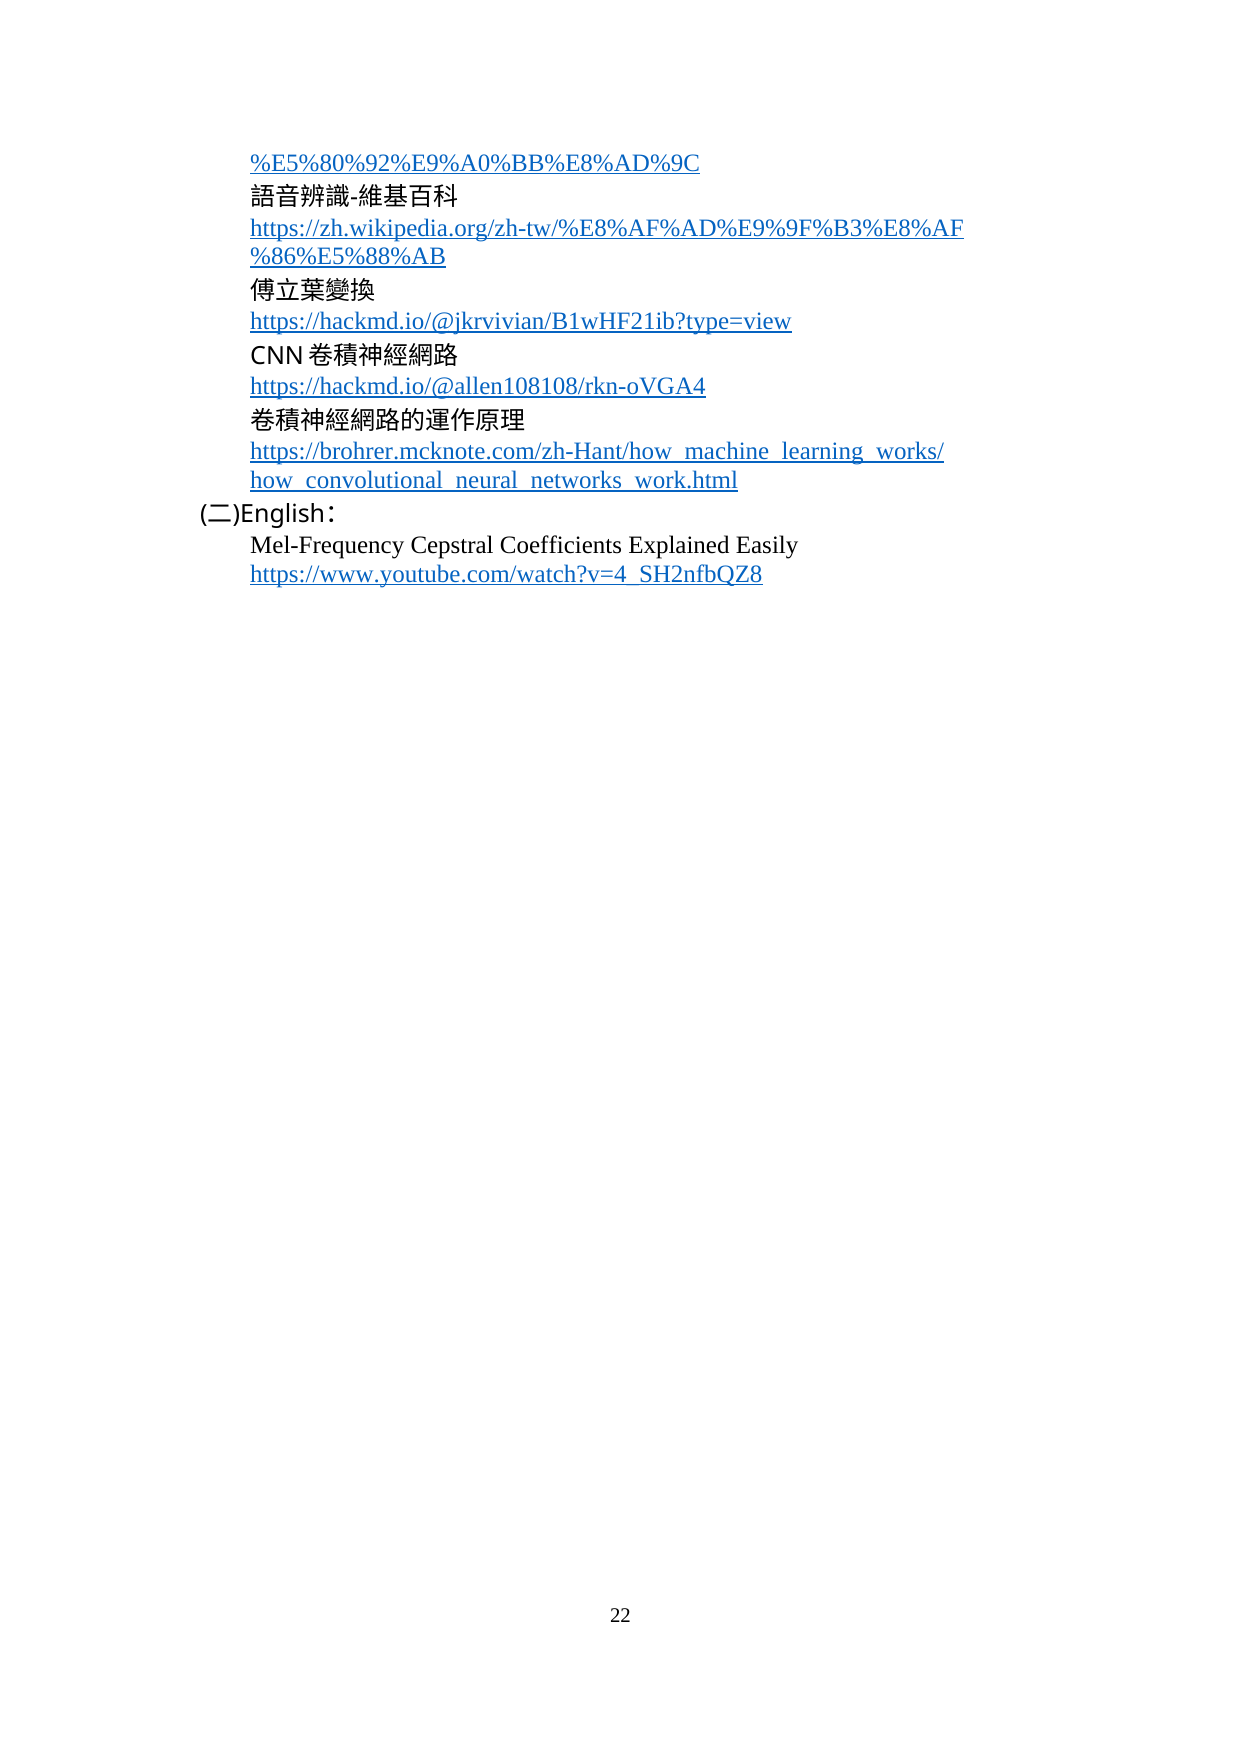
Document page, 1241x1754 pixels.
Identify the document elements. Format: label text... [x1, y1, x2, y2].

text https://www.youtube.com/watch?v=4_SH2nfbQZ8 [250, 559, 1090, 588]
text 語音辨識-維基百科 [250, 176, 1090, 213]
text https://zh.wikipedia.org/zh-tw/%E8%AF%AD%E9%9F%B3%E8%AF%86%E5%88%AB [250, 213, 1090, 270]
text 卷積神經網路的運作原理 [250, 400, 1090, 436]
text Mel-Frequency Cepstral Coefficients Explained Easily [250, 530, 1090, 559]
text 傅立葉變換 [250, 270, 1090, 306]
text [250, 148, 1090, 176]
text https://brohrer.mcknote.com/zh-Hant/how_machine_learning_works/how_convolutional_neural_networks_work.html [250, 436, 1090, 494]
text CNN卷積神經網路 [250, 335, 1090, 371]
text https://hackmd.io/@allen108108/rkn-oVGA4 [250, 371, 1090, 400]
text https://hackmd.io/@jkrvivian/B1wHF21ib?type=view [250, 306, 1090, 335]
